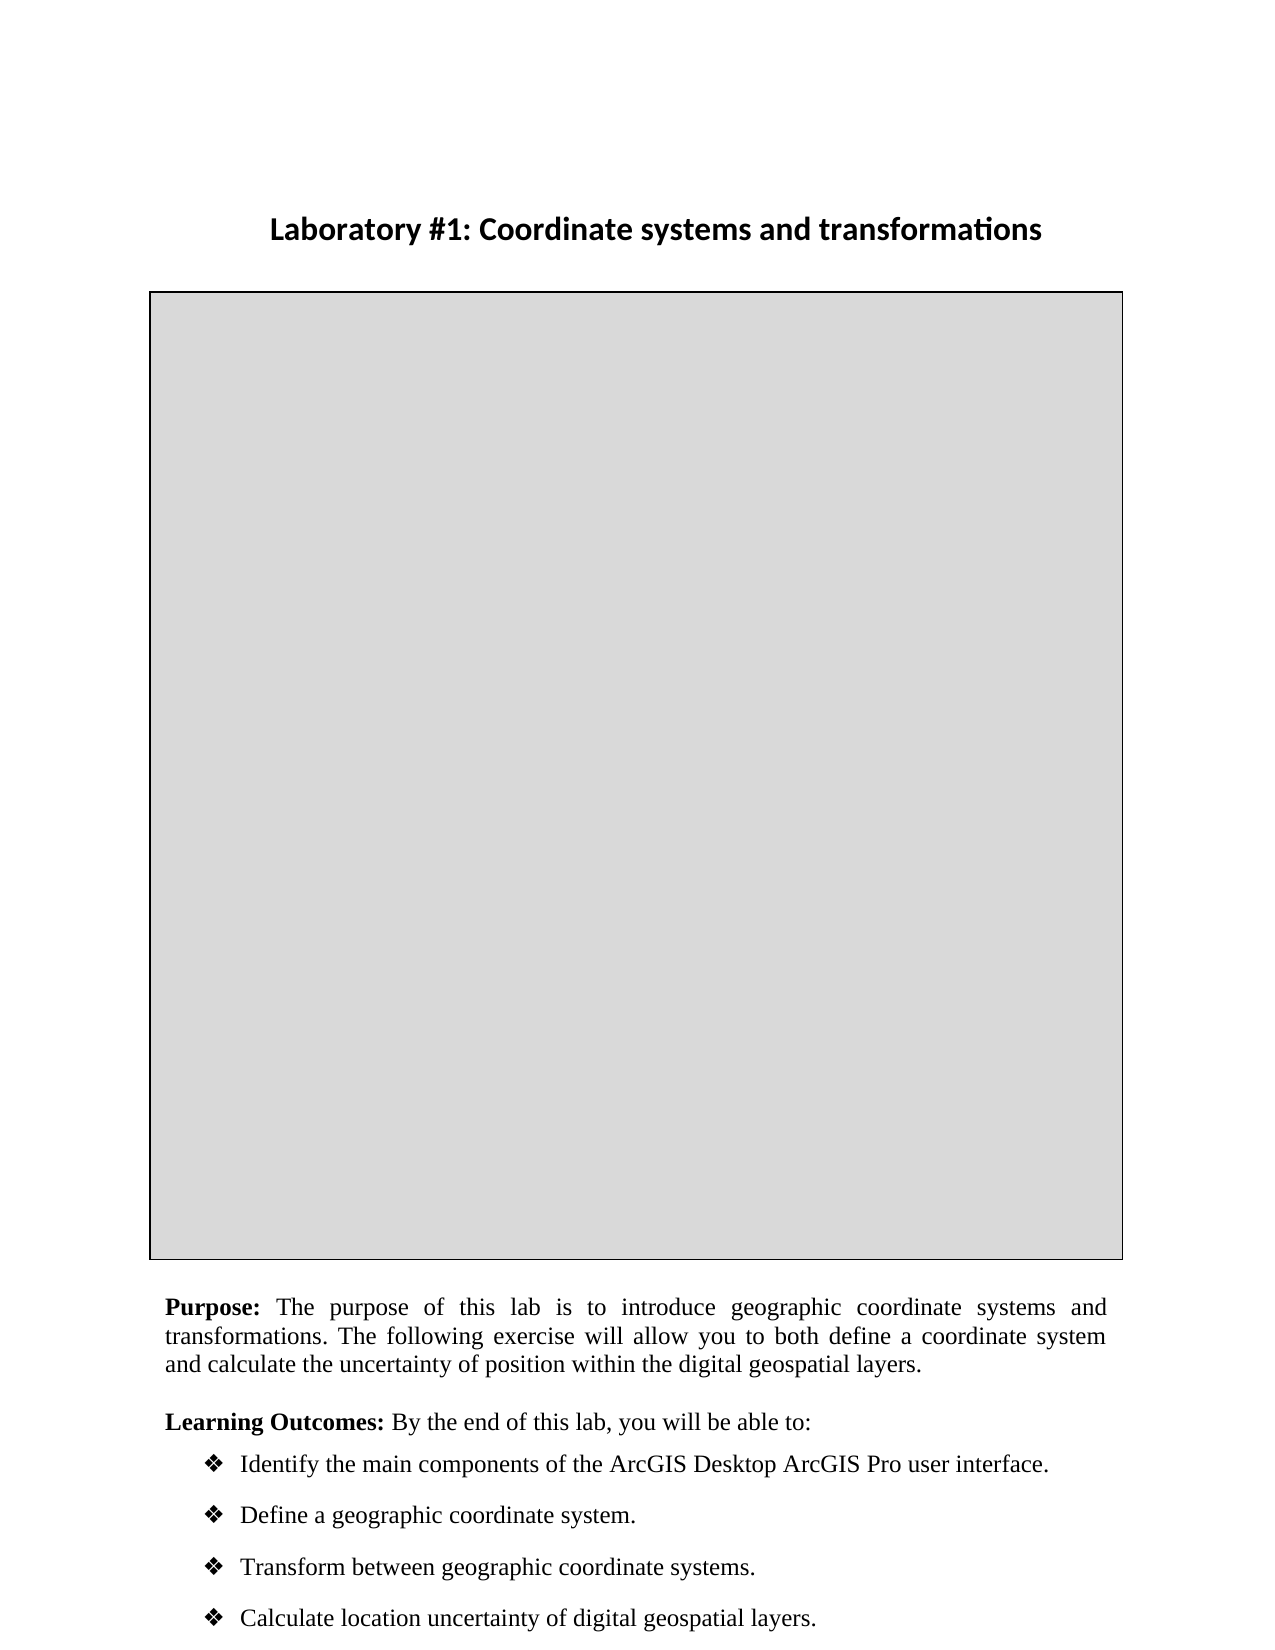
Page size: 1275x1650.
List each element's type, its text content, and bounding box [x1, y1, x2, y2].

text Laboratory #1: Coordinate systems and transformations [187, 207, 1125, 248]
